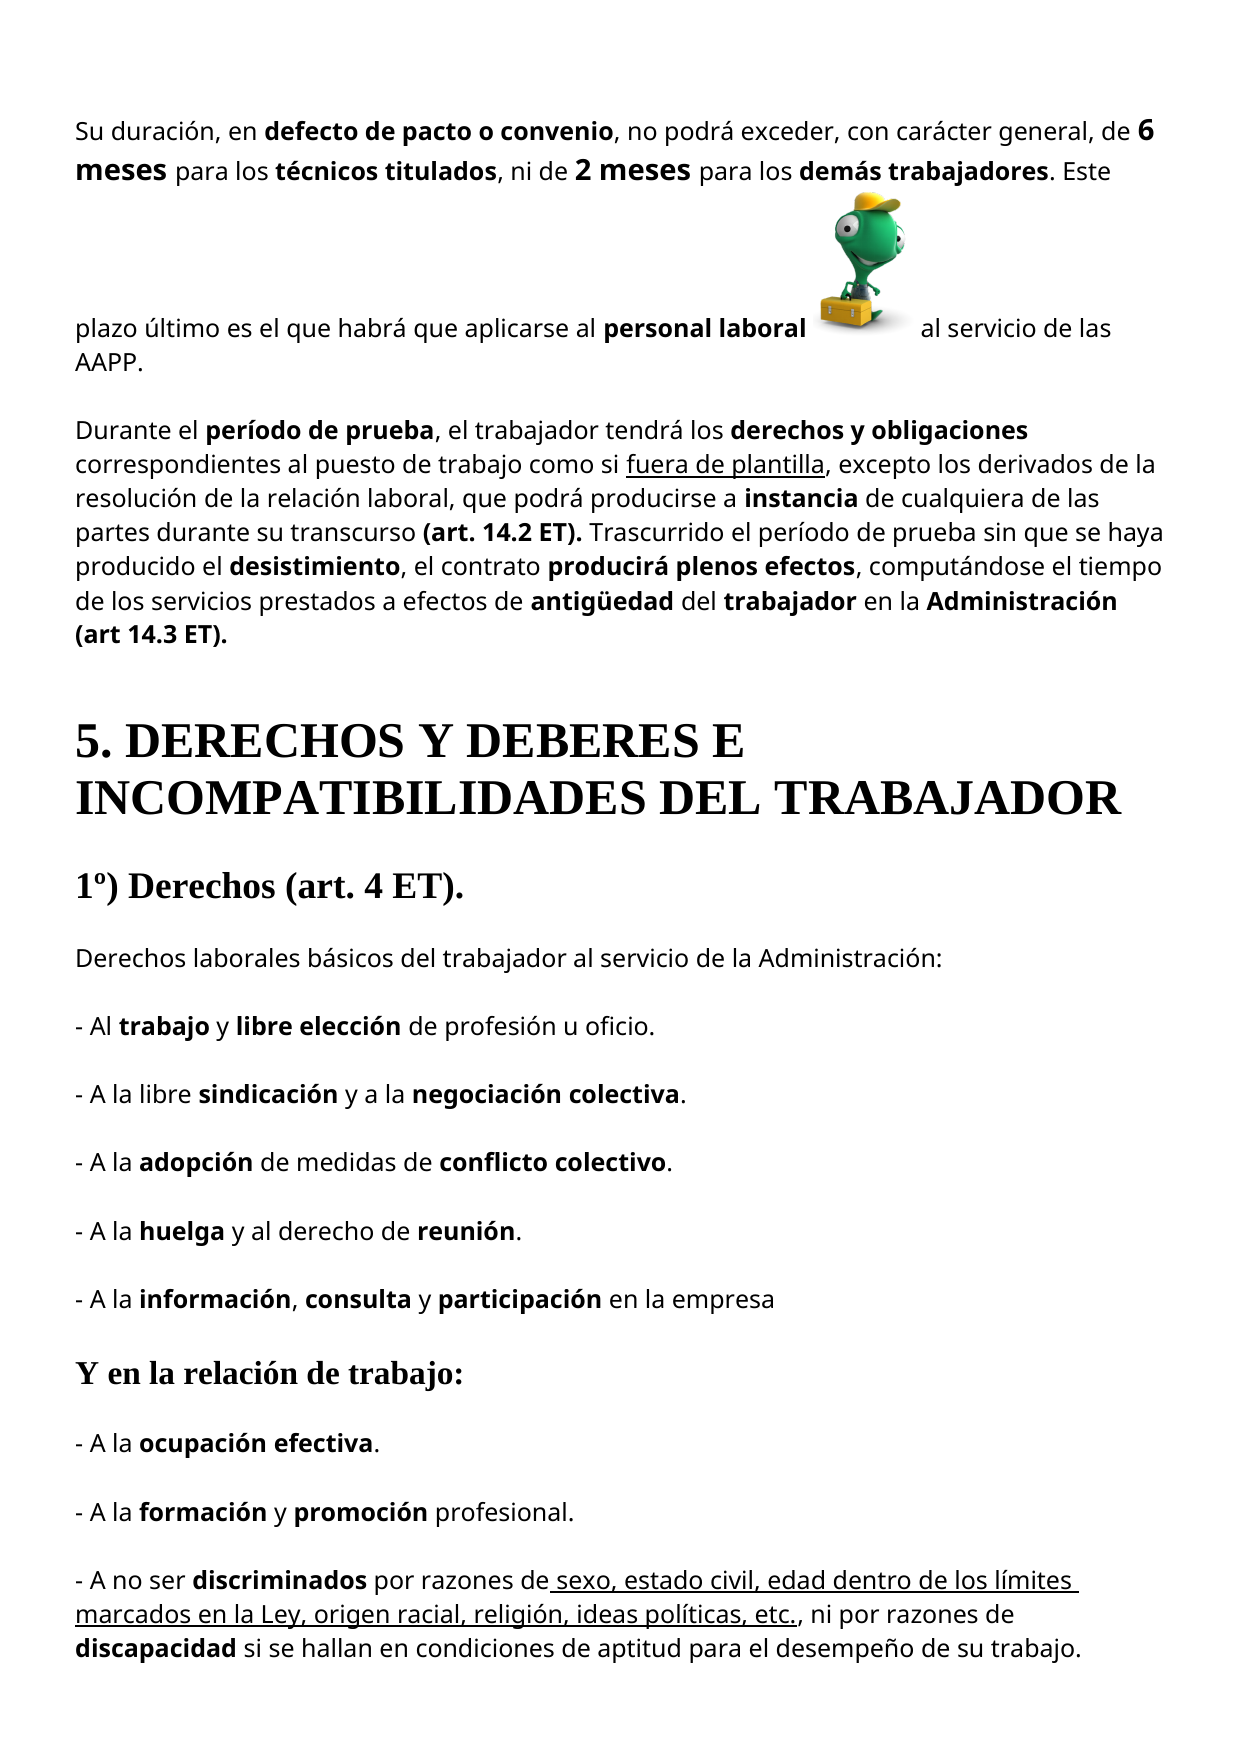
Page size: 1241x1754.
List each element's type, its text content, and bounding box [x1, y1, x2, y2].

text - A la información, consulta y participación en la empresa [75, 1281, 1165, 1315]
text - Al trabajo y libre elección de profesión u oficio. [75, 1009, 1165, 1043]
text - A la huelga y al derecho de reunión. [75, 1213, 1165, 1247]
text - A la libre sindicación y a la negociación colectiva. [75, 1077, 1165, 1111]
text Derechos laborales básicos del trabajador al servicio de la Administración: [75, 941, 1165, 975]
text Su duración, en defecto de pacto o convenio, no podrá exceder, con carácter general, de 6 meses para los técnicos titulados, ni de 2 meses para los demás trabajadores. Este plazo último es el que habrá que aplicarse al personal laboral al servicio de las AAPP. [75, 109, 1165, 379]
subtitle Y en la relación de trabajo: [75, 1354, 1165, 1392]
text - A no ser discriminados por razones de sexo, estado civil, edad dentro de los límites marcados en la Ley, origen racial, religión, ideas políticas, etc., ni por razones de discapacidad si se hallan en condiciones de aptitud para el desempeño de su trabajo. [75, 1562, 1165, 1664]
picture [813, 188, 914, 338]
text - A la adopción de medidas de conflicto colectivo. [75, 1145, 1165, 1179]
subtitle 5. DERECHOS Y DEBERES E INCOMPATIBILIDADES DEL TRABAJADOR [75, 710, 1165, 825]
text - A la formación y promoción profesional. [75, 1494, 1165, 1528]
subtitle 1º) Derechos (art. 4 ET). [75, 863, 1165, 907]
text - A la ocupación efectiva. [75, 1426, 1165, 1460]
text Durante el período de prueba, el trabajador tendrá los derechos y obligaciones correspondientes al puesto de trabajo como si fuera de plantilla, excepto los derivados de la resolución de la relación laboral, que podrá producirse a instancia de cualquiera de las partes durante su transcurso (art. 14.2 ET). Trascurrido el período de prueba sin que se haya producido el desistimiento, el contrato producirá plenos efectos, computándose el tiempo de los servicios prestados a efectos de antigüedad del trabajador en la Administración (art 14.3 ET). [75, 413, 1165, 651]
